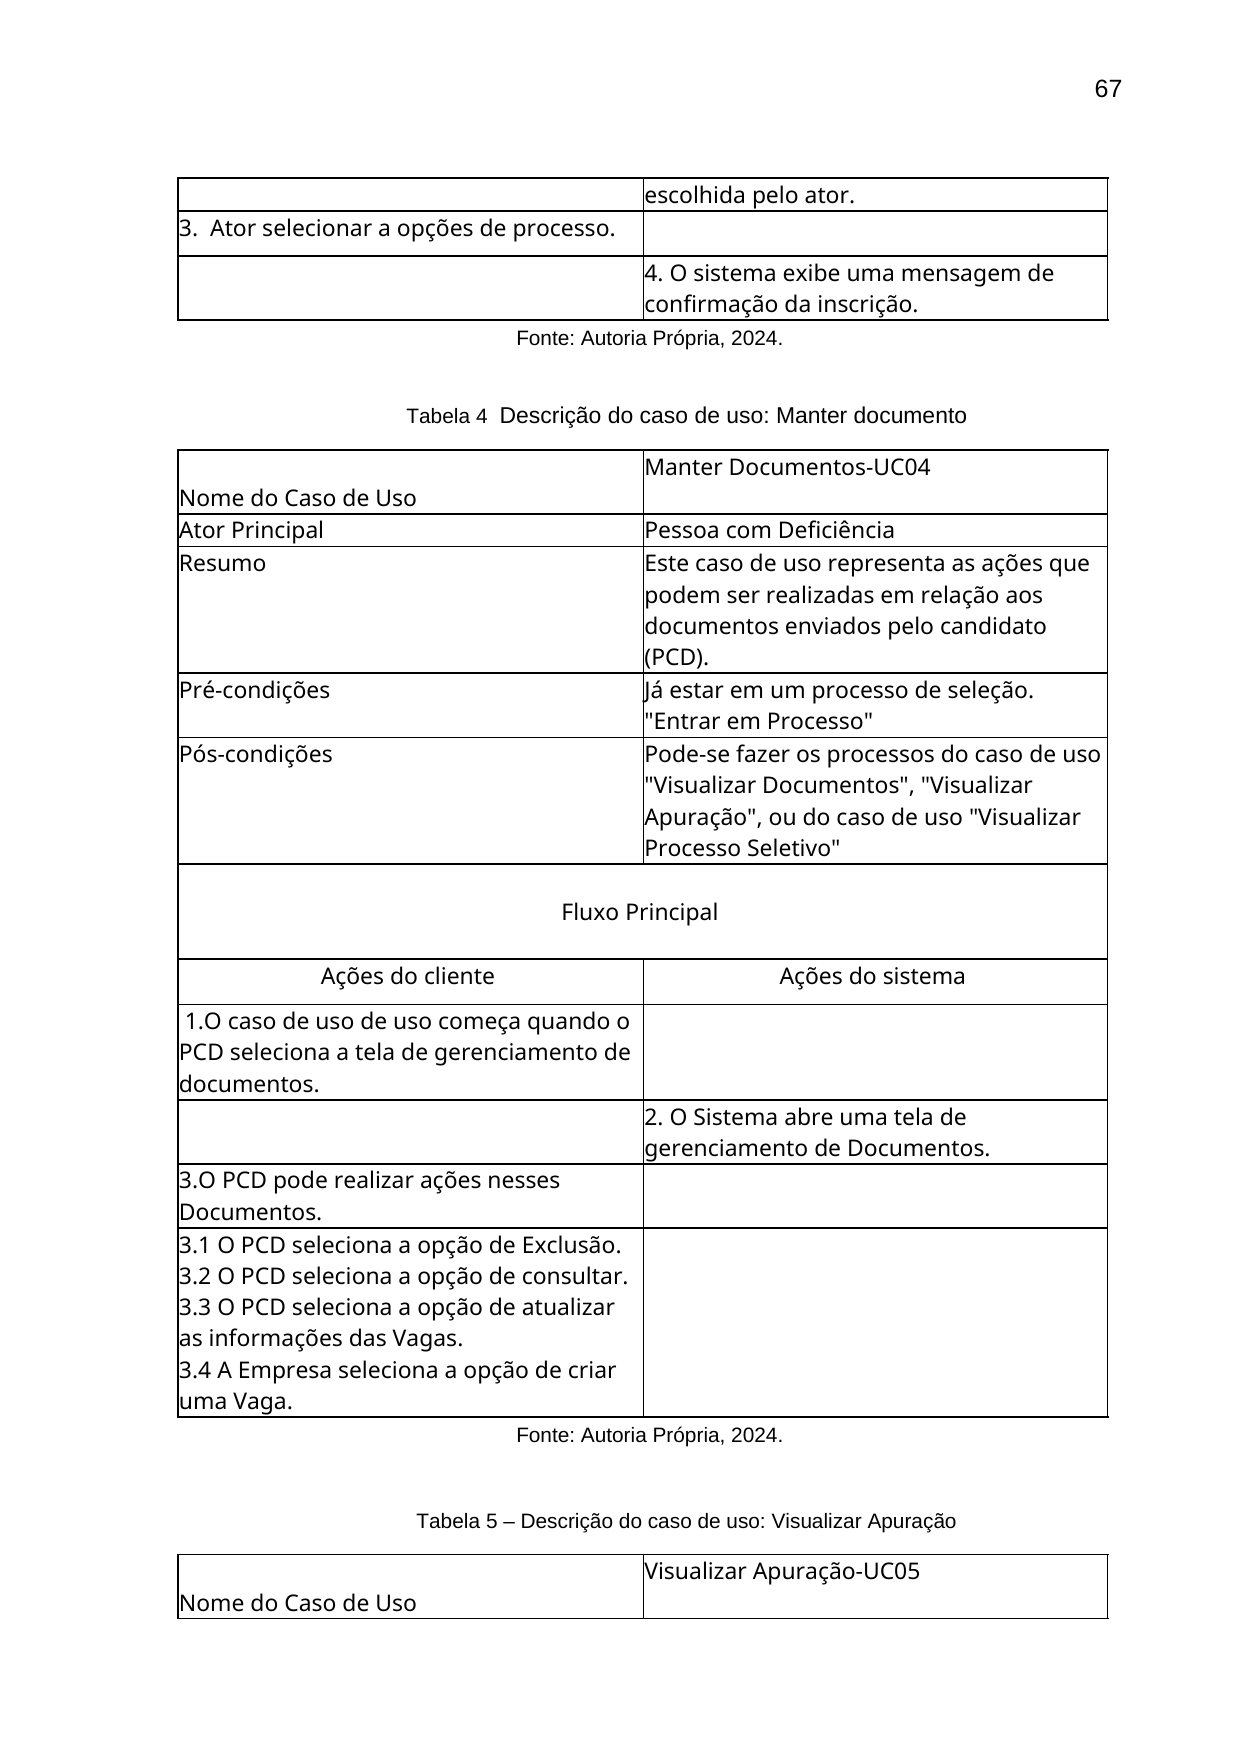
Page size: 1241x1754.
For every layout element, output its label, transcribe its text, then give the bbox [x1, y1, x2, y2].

table_cell Resumo [179, 547, 643, 672]
table_cell [644, 1005, 1107, 1099]
table_cell [644, 212, 1107, 255]
table_cell 3. Ator selecionar a opções de processo. [179, 212, 643, 255]
table_cell [179, 257, 643, 319]
table_header Manter Documentos-UC04 [644, 451, 1107, 513]
table_cell Pós-condições [179, 738, 643, 863]
table_cell [644, 1165, 1107, 1227]
table_cell 3.O PCD pode realizar ações nesses Documentos. [179, 1165, 643, 1227]
table_cell 4. O sistema exibe uma mensagem de confirmação da inscrição. [644, 257, 1107, 319]
table_cell [179, 1101, 643, 1163]
table_cell Ações do sistema [644, 960, 1107, 1003]
table_cell Pode-se fazer os processos do caso de uso "Visualizar Documentos", "Visualizar Apuração", ou do caso de uso "Visualizar Processo Seletivo" [644, 738, 1107, 863]
text Fonte: Autoria Própria, 2024. [177, 321, 1122, 352]
table_cell 2. O Sistema abre uma tela de gerenciamento de Documentos. [644, 1101, 1107, 1163]
table_header Visualizar Apuração-UC05 [644, 1555, 1107, 1618]
table_cell Ator Principal [179, 515, 643, 546]
table_cell Já estar em um processo de seleção. "Entrar em Processo" [644, 674, 1107, 736]
text Tabela 4 Descrição do caso de uso: Manter documento [177, 402, 1122, 428]
table_cell [644, 1229, 1107, 1416]
table_header Nome do Caso de Uso [179, 1555, 643, 1618]
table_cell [644, 179, 1107, 210]
table_cell Fluxo Principal [179, 865, 1107, 958]
text Tabela 5 – Descrição do caso de uso: Visualizar Apuração [177, 1509, 1122, 1533]
table_cell 3.1 O PCD seleciona a opção de Exclusão. 3.2 O PCD seleciona a opção de consultar. 3.3 O PCD seleciona a opção de atualizar as informações das Vagas. 3.4 A Empresa seleciona a opção de criar uma Vaga. [179, 1229, 643, 1416]
table_cell [179, 179, 643, 210]
table_cell Pré-condições [179, 674, 643, 736]
table_header Nome do Caso de Uso [179, 451, 643, 513]
table_cell Pessoa com Deficiência [644, 515, 1107, 546]
text Fonte: Autoria Própria, 2024. [177, 1418, 1122, 1449]
table_cell Ações do cliente [179, 960, 643, 1003]
table_cell Este caso de uso representa as ações que podem ser realizadas em relação aos documentos enviados pelo candidato (PCD). [644, 547, 1107, 672]
table_cell 1.O caso de uso de uso começa quando o PCD seleciona a tela de gerenciamento de documentos. [179, 1005, 643, 1099]
